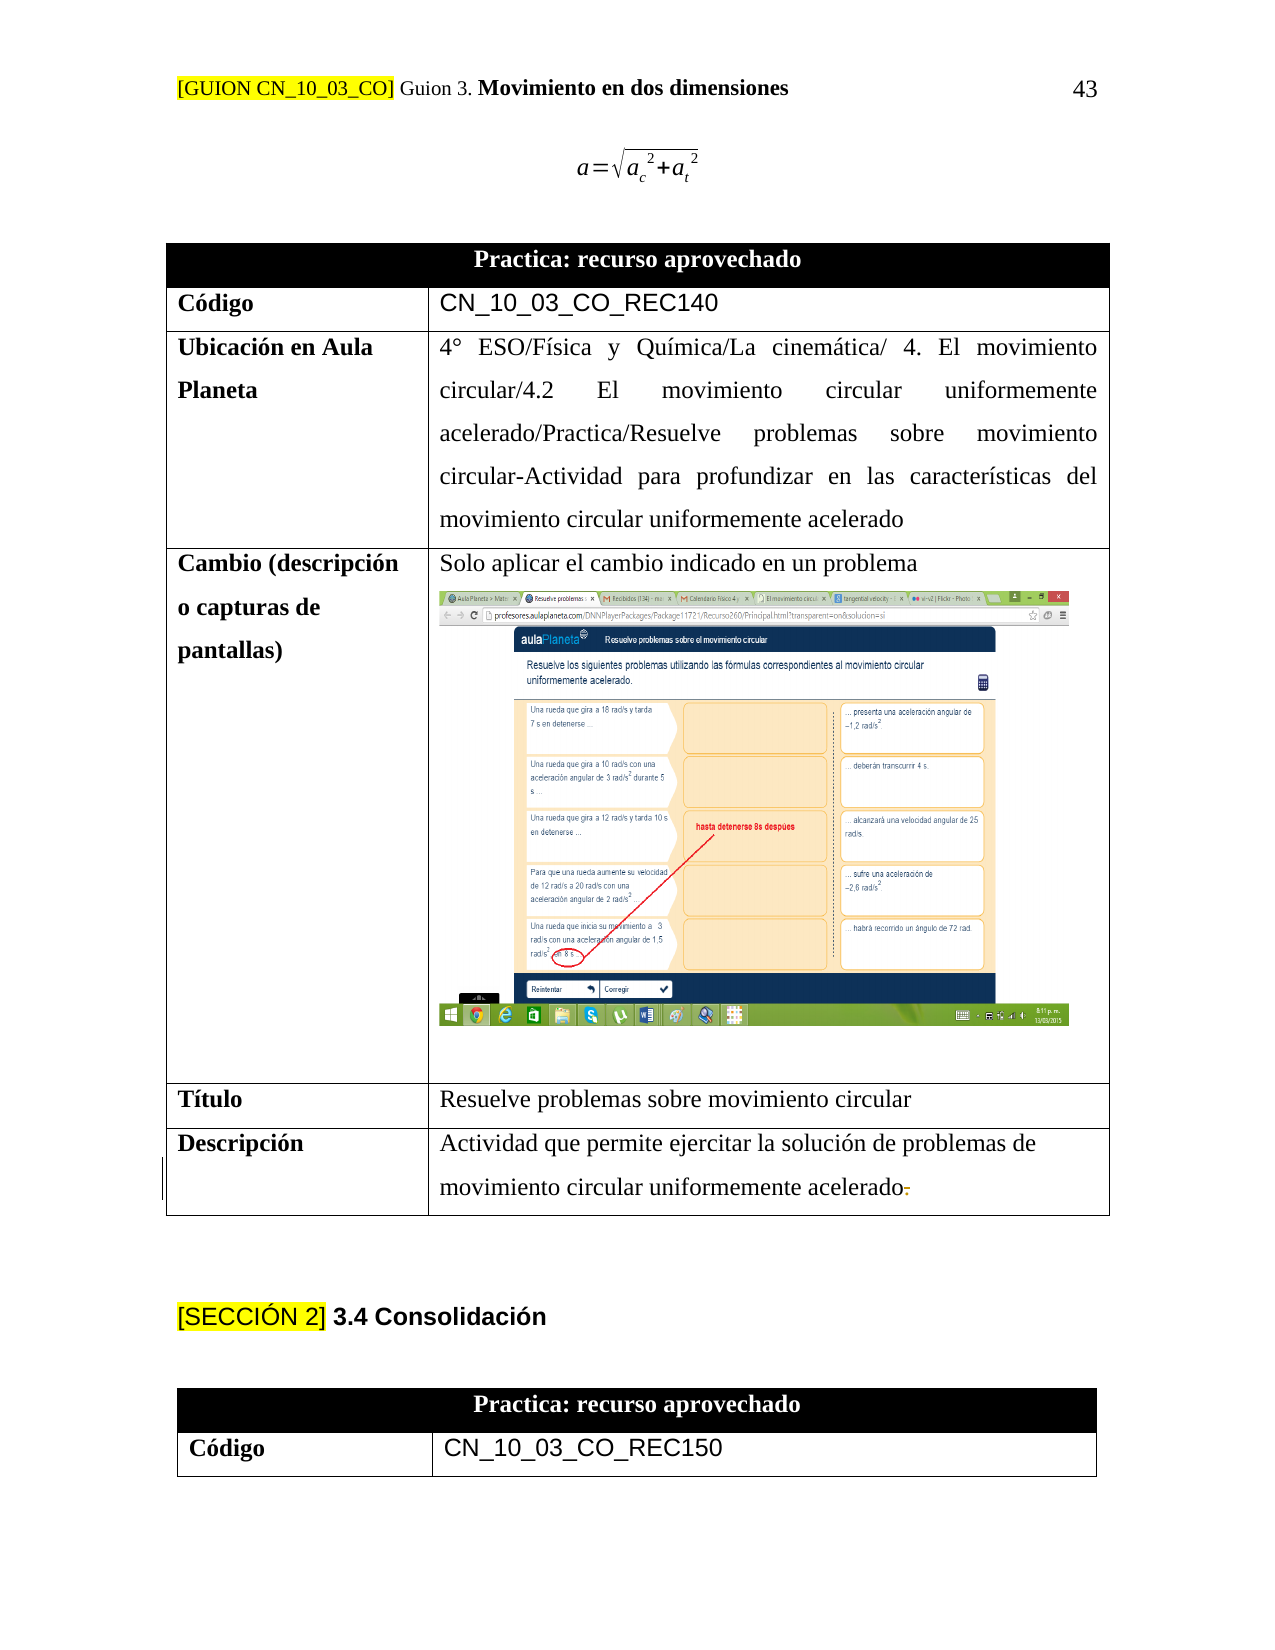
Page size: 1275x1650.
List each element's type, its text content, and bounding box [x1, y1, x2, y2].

table_cell Código [178, 1433, 432, 1476]
table_header Practica: recurso aprovechado [167, 244, 1109, 287]
table_cell Cambio (descripción o capturas de pantallas) [167, 549, 428, 1083]
table_cell Actividad que permite ejercitar la solución de problemas de movimiento circular uniformemente acelerado [429, 1129, 1109, 1214]
table_cell CN_10_03_CO_REC140 [429, 288, 1109, 331]
table_header Practica: recurso aprovechado [178, 1389, 1096, 1432]
text [SECCIÓN 2] 3.4 Consolidación [326, 1302, 1098, 1331]
picture [439, 591, 1069, 1026]
table_cell CN_10_03_CO_REC150 [433, 1433, 1096, 1476]
table_cell Solo aplicar el cambio indicado en un problema [429, 549, 1109, 1083]
table_cell Título [167, 1084, 428, 1127]
table_cell Descripción [167, 1129, 428, 1214]
table_cell Resuelve problemas sobre movimiento circular [429, 1084, 1109, 1127]
table_cell Ubicación en Aula Planeta [167, 332, 428, 547]
table_cell 4° ESO/Física y Química/La cinemática/ 4. El movimiento circular/4.2 El movimiento circular uniformemente acelerado/Practica/Resuelve problemas sobre movimiento circular-Actividad para profundizar en las características del movimiento circular uniformemente acelerado [429, 332, 1109, 547]
table_cell Código [167, 288, 428, 331]
